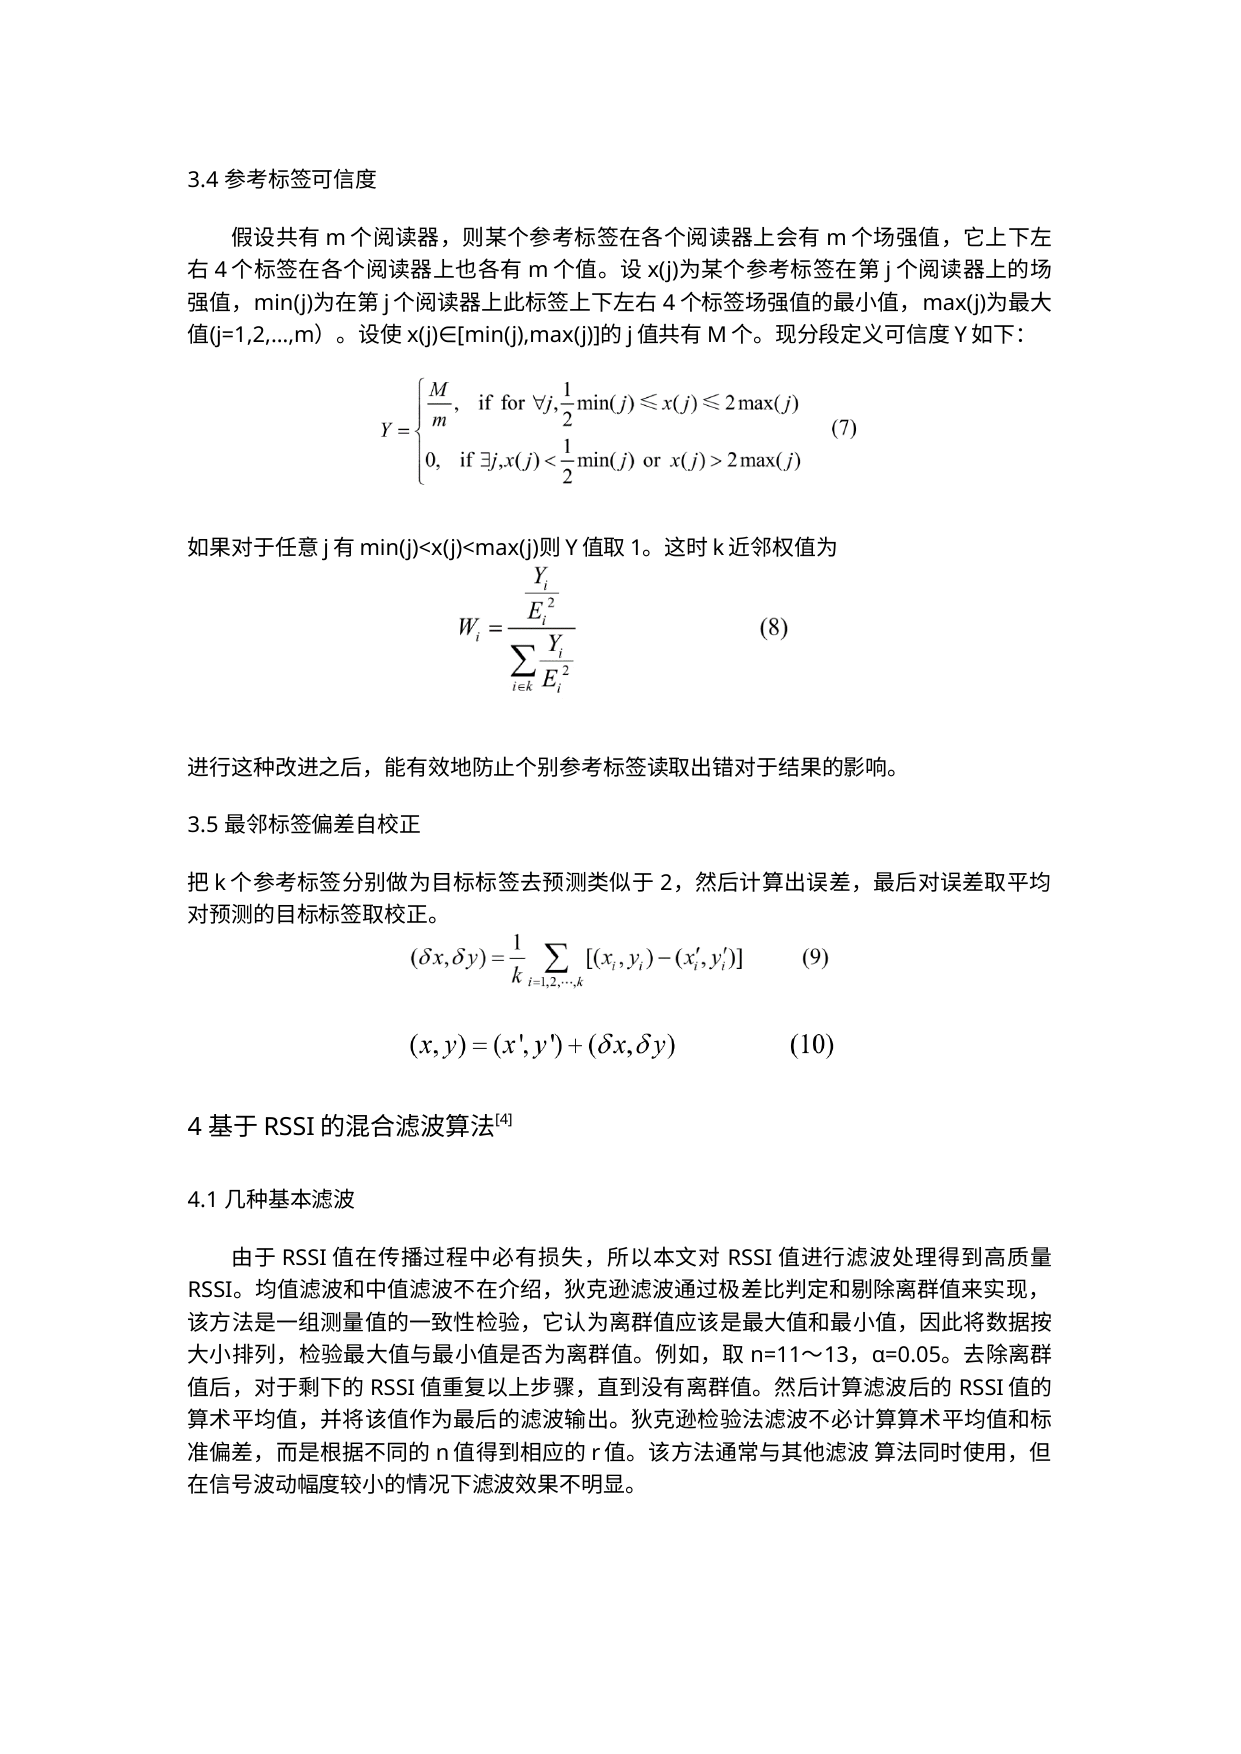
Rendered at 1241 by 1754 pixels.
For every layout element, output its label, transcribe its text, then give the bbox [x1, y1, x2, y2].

text 如果对于任意j有min(j)<x(j)<max(j)则Y值取1。这时k近邻权值为 [187, 529, 1053, 562]
text 假设共有m个阅读器，则某个参考标签在各个阅读器上会有m个场强值，它上下左右4个标签在各个阅读器上也各有m个值。设x(j)为某个参考标签在第j个阅读器上的场强值，min(j)为在第j个阅读器上此标签上下左右4个标签场强值的最小值，max(j)为最大值(j=1,2,…,m）。设使 x(j)∈[min(j),max(j)]的j值共有M个。现分段定义可信度Y如下： [187, 219, 1053, 349]
picture [377, 374, 863, 493]
text 由于RSSI值在传播过程中必有损失，所以本文对RSSI值进行滤波处理得到高质量RSSI。均值滤波和中值滤波不在介绍，狄克逊滤波通过极差比判定和剔除离群值来实现，该方法是一组测量值的一致性检验，它认为离群值应该是最大值和最小值，因此将数据按大小排列，检验最大值与最小值是否为离群值。例如，取n=11～13，α=0.05。去除离群值后，对于剩下的RSSI值重复以上步骤，直到没有离群值。然后计算滤波后的RSSI值的算术平均值，并将该值作为最后的滤波输出。狄克逊检验法滤波不必计算算术平均值和标准偏差，而是根据不同的n值得到相应的r值。该方法通常与其他滤波 算法同时使用，但在信号波动幅度较小的情况下滤波效果不明显。 [187, 1239, 1053, 1499]
text 把k个参考标签分别做为目标标签去预测类似于2，然后计算出误差，最后对误差取平均对预测的目标标签取校正。 [187, 864, 1053, 929]
picture [448, 562, 792, 701]
text 4.1 几种基本滤波 [187, 1182, 1053, 1214]
text 进行这种改进之后，能有效地防止个别参考标签读取出错对于结果的影响。 [187, 749, 1053, 782]
text 3.5 最邻标签偏差自校正 [187, 807, 1053, 839]
picture [402, 1027, 838, 1066]
picture [409, 929, 831, 997]
text 4 基于RSSI的混合滤波算法[4] [187, 1092, 1053, 1157]
text 3.4 参考标签可信度 [187, 162, 1053, 194]
